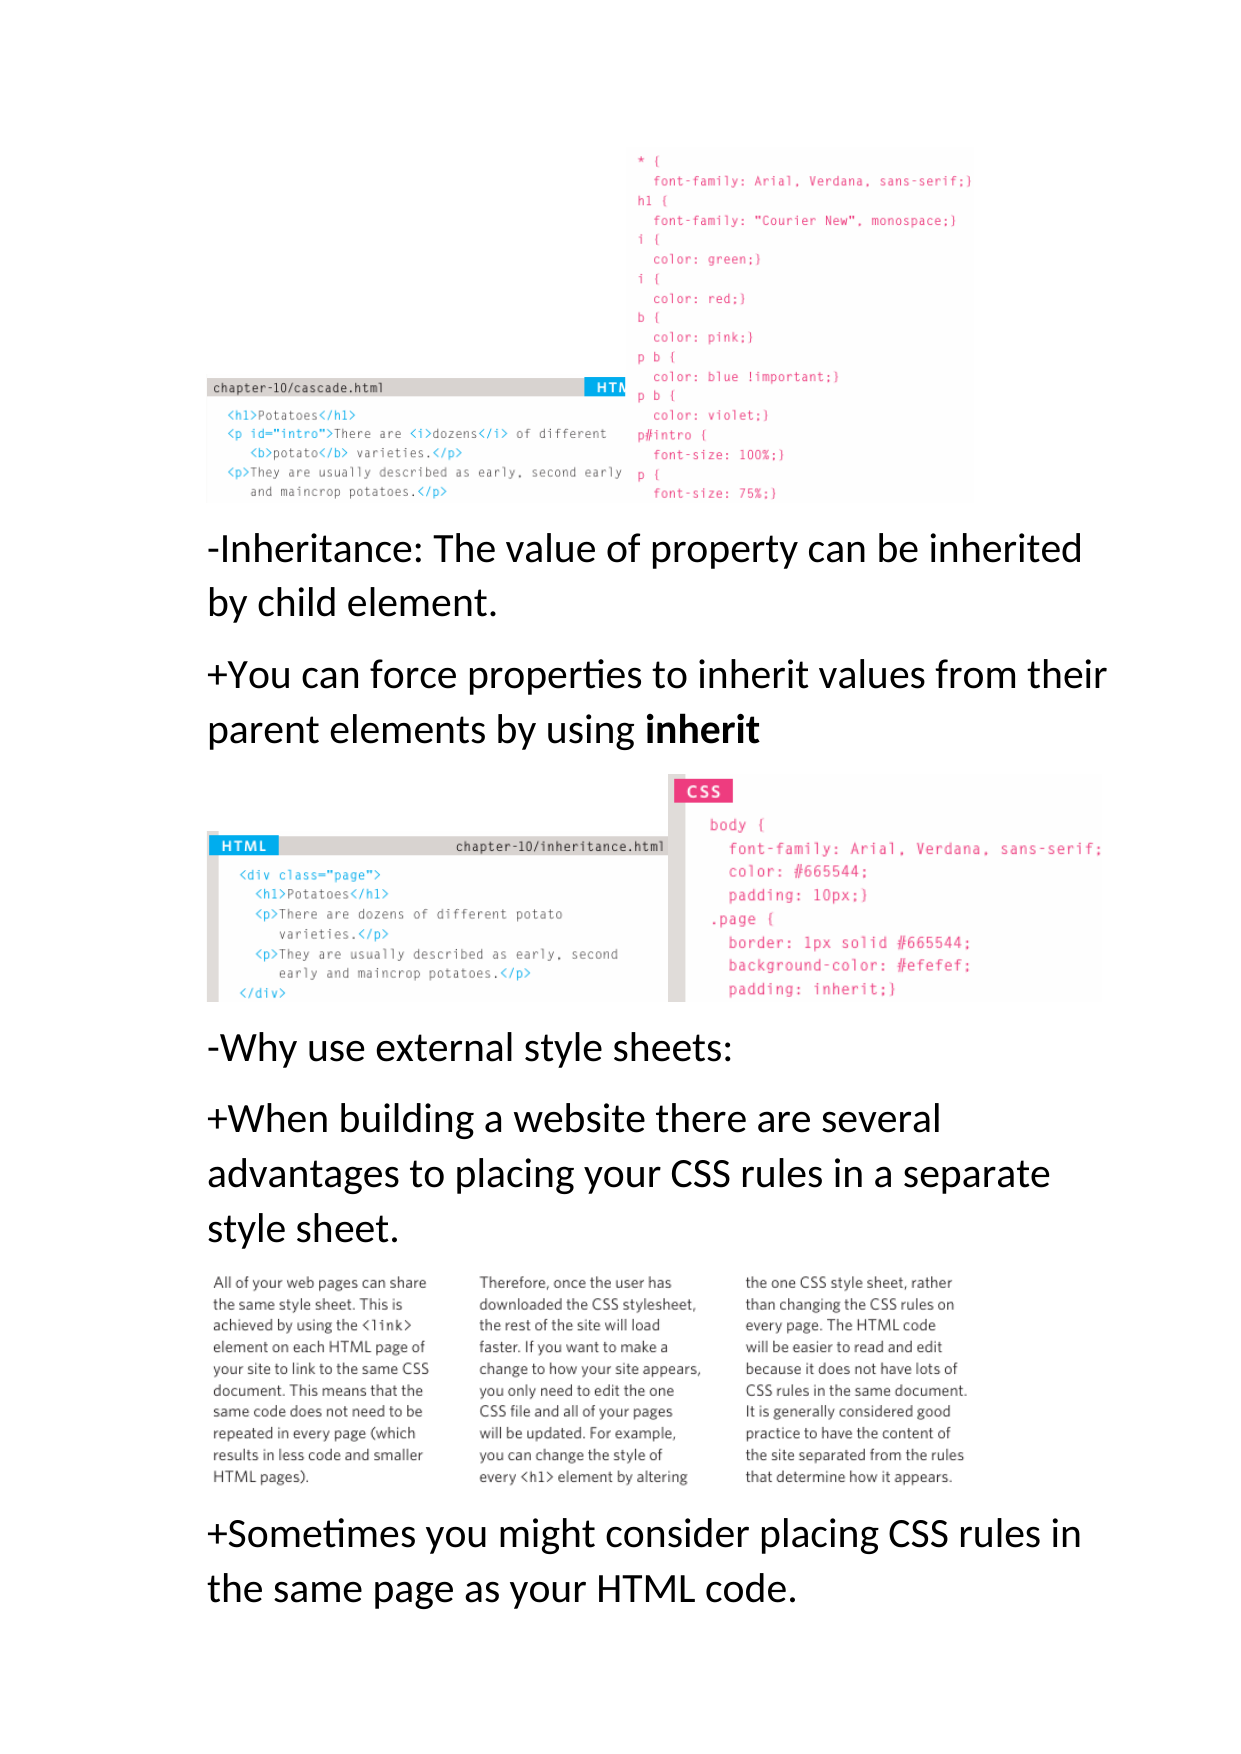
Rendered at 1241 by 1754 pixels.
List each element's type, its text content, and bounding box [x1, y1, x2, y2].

picture [206, 147, 975, 503]
picture [206, 1273, 968, 1489]
text -Inheritance: The value of property can be inherited by child element. [207, 522, 1122, 627]
picture [206, 774, 1102, 1002]
text +You can force properties to inherit values from their parent elements by using inherit [207, 648, 1122, 754]
text -Why use external style sheets: [207, 1021, 1122, 1072]
text +When building a website there are several advantages to placing your CSS rules in a separate style sheet. [207, 1092, 1122, 1253]
text +Sometimes you might consider placing CSS rules in the same page as your HTML code. [207, 1507, 1122, 1613]
